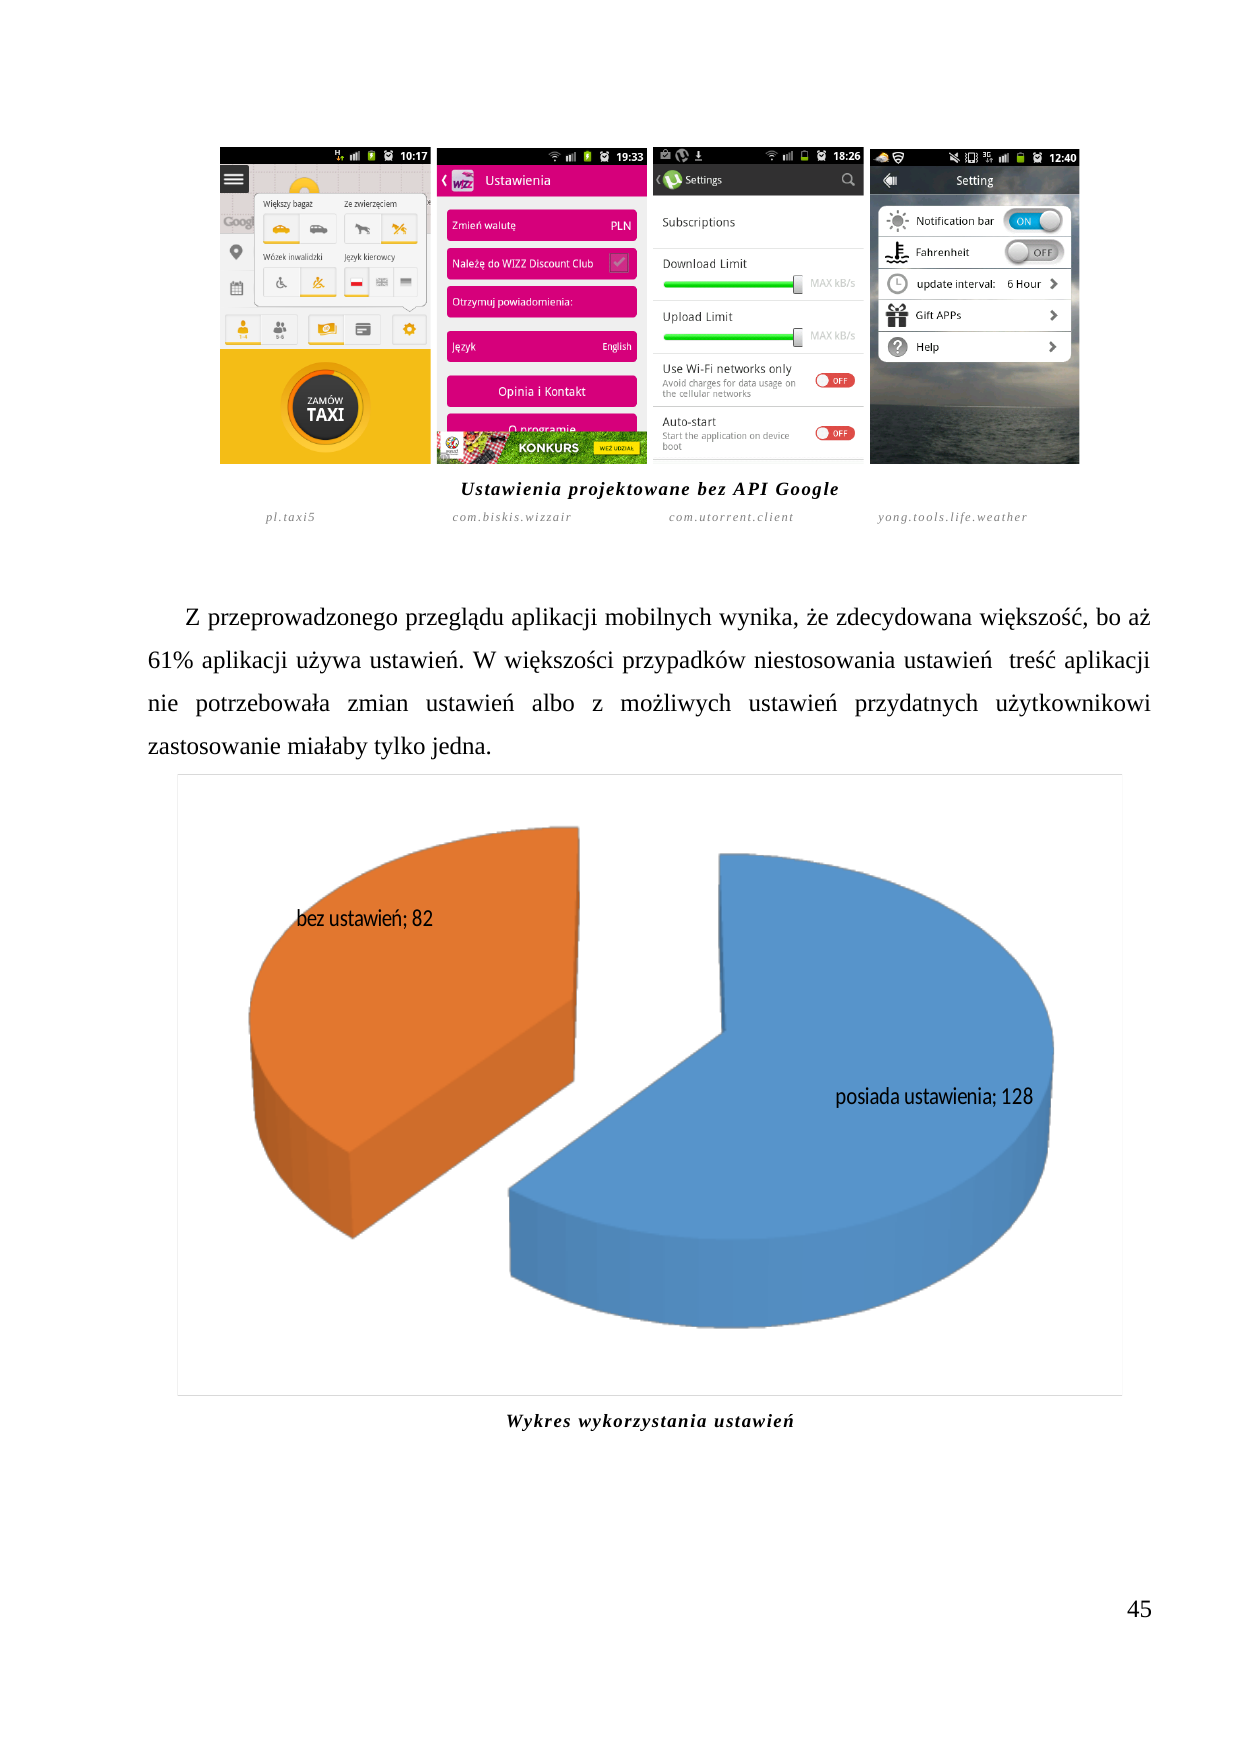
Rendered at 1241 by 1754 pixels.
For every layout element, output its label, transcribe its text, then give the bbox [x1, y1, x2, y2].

table_header yong.tools.life.weather [842, 510, 1063, 559]
table_header com.biskis.wizzair [403, 510, 620, 559]
picture [436, 148, 647, 464]
text Z przeprowadzonego przeglądu aplikacji mobilnych wynika, że zdecydowana większość, bo aż 61% aplikacji używa ustawień. W większości przypadków niestosowania ustawień treść aplikacji nie potrzebowała zmian ustawień albo z możliwych ustawień przydatnych użytkownikowi zastosowanie miałaby tylko jedna. [148, 602, 1152, 760]
table_header pl.taxi5 [177, 510, 403, 559]
picture [870, 149, 1080, 464]
picture [220, 147, 431, 464]
picture [653, 147, 864, 464]
subtitle Wykres wykorzystania ustawień [148, 1410, 1152, 1432]
table_header com.utorrent.client [620, 510, 842, 559]
subtitle Ustawienia projektowane bez API Google [148, 478, 1152, 499]
